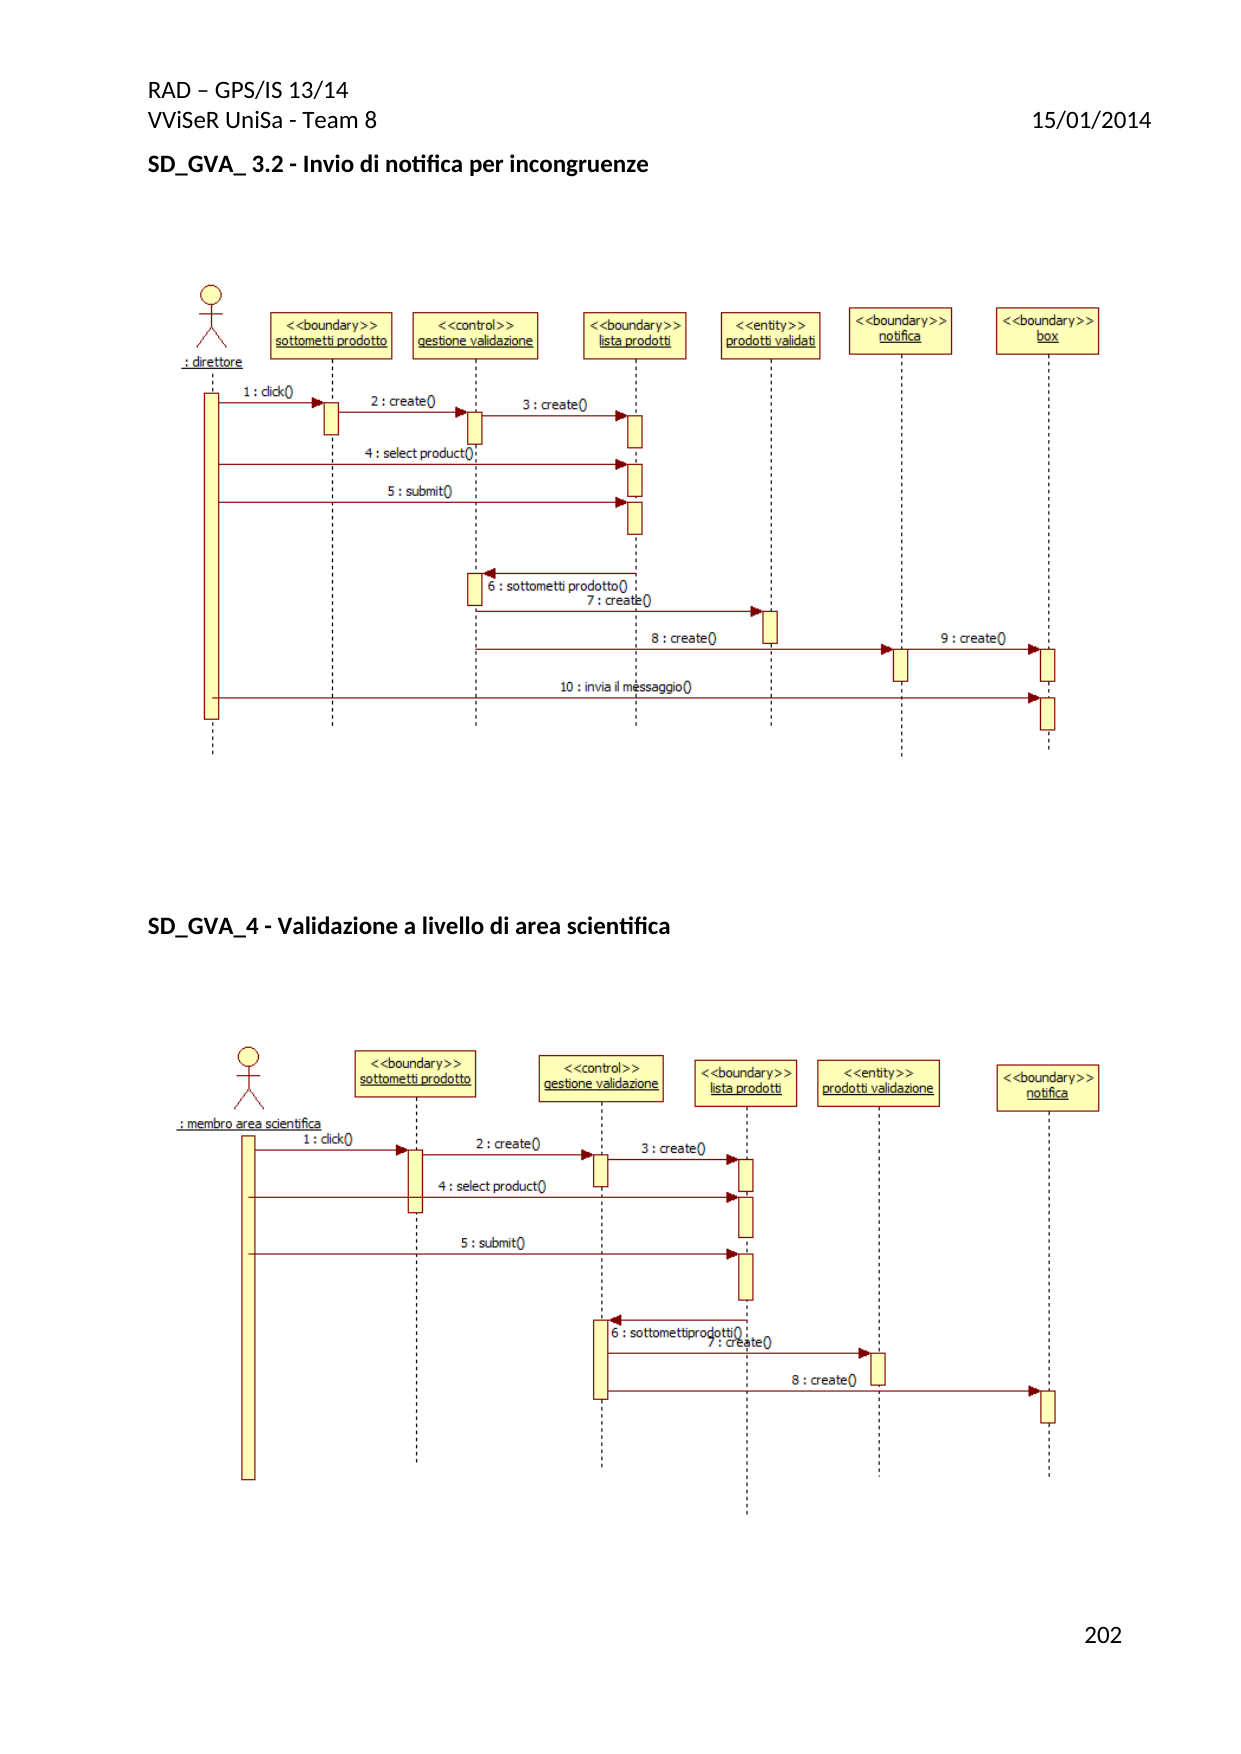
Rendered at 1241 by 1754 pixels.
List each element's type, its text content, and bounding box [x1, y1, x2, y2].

picture [147, 1022, 1123, 1589]
picture [147, 260, 1123, 829]
text SD_GVA_4 - Validazione a livello di area scientifica [148, 910, 1122, 941]
text SD_GVA_ 3.2 - Invio di notifica per incongruenze [148, 148, 1122, 178]
